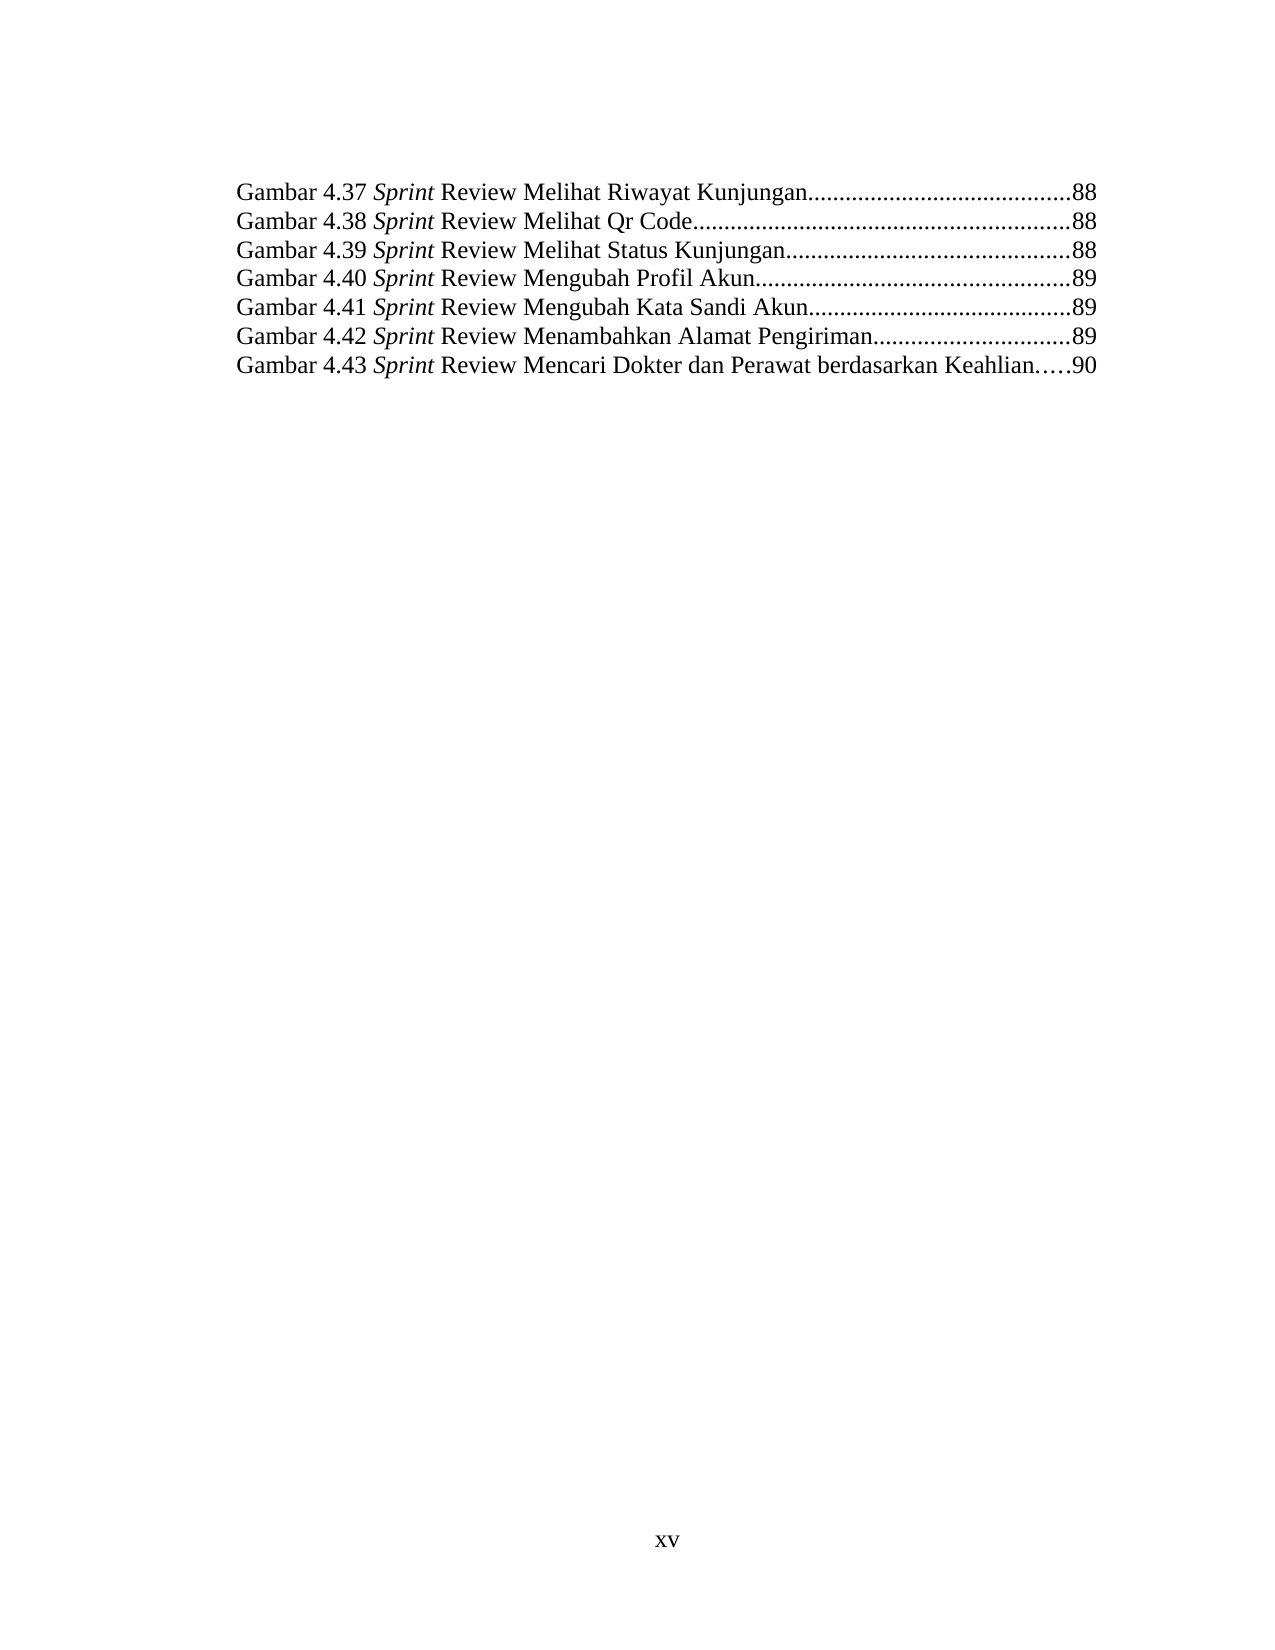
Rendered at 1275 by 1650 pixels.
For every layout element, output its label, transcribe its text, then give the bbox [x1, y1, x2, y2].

text Gambar 4.41 Sprint Review Mengubah Kata Sandi Akun 89 [236, 292, 1098, 321]
text Gambar 4.43 Sprint Review Mencari Dokter dan Perawat berdasarkan Keahlian 90 [236, 350, 1098, 378]
text Gambar 4.38 Sprint Review Melihat Qr Code 88 [236, 206, 1098, 235]
text Gambar 4.37 Sprint Review Melihat Riwayat Kunjungan 88 [236, 177, 1098, 206]
text Gambar 4.40 Sprint Review Mengubah Profil Akun 89 [236, 263, 1098, 292]
text Gambar 4.42 Sprint Review Menambahkan Alamat Pengiriman 89 [236, 321, 1098, 350]
text Gambar 4.39 Sprint Review Melihat Status Kunjungan 88 [236, 235, 1098, 263]
